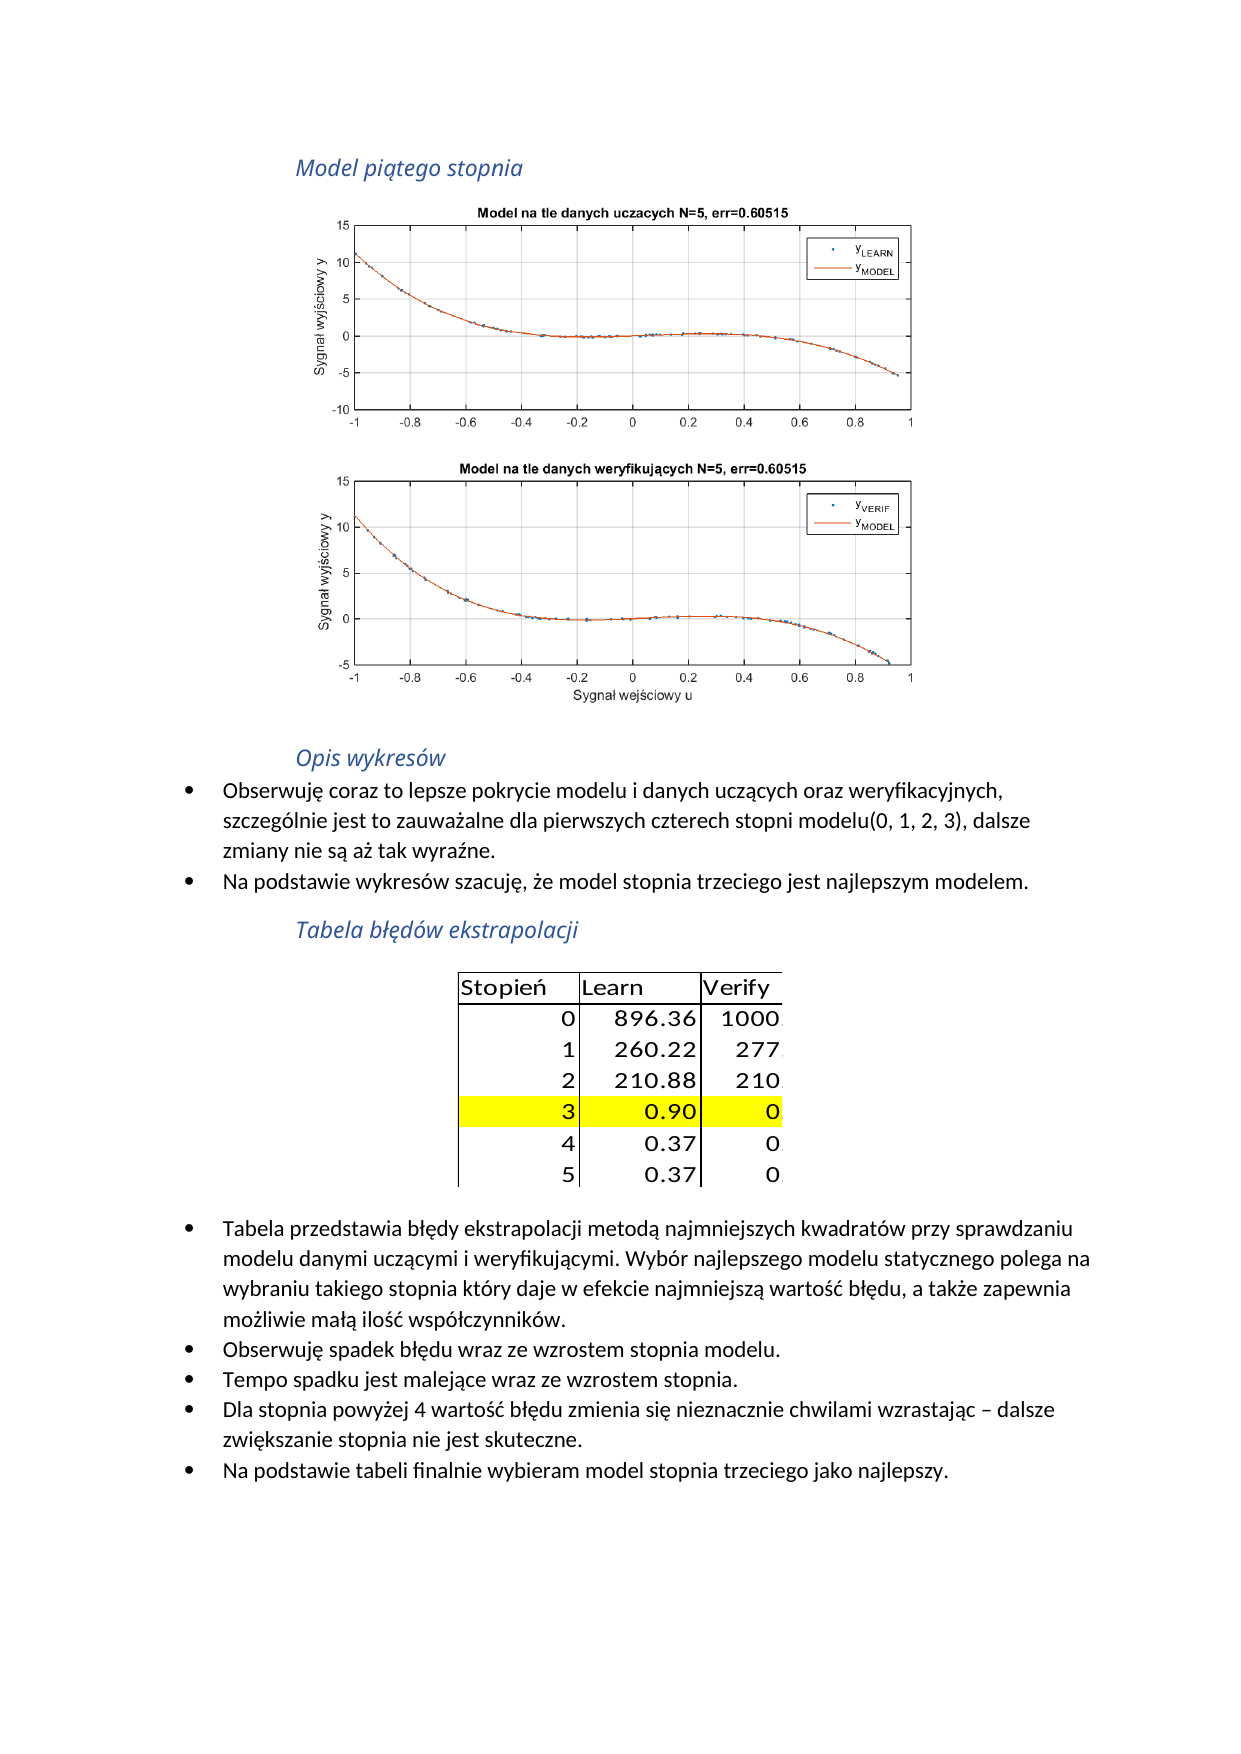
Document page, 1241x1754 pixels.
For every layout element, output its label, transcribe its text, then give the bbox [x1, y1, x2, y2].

subtitle Tabela błędów ekstrapolacji [295, 914, 1093, 945]
list Obserwuję spadek błędu wraz ze wzrostem stopnia modelu. [185, 1335, 1093, 1363]
subtitle Model piątego stopnia [295, 152, 1093, 183]
list Dla stopnia powyżej 4 wartość błędu zmienia się nieznacznie chwilami wzrastając – dalsze zwiększanie stopnia nie jest skuteczne. [185, 1395, 1093, 1454]
list Na podstawie wykresów szacuję, że model stopnia trzeciego jest najlepszym modelem. [185, 867, 1093, 895]
list Na podstawie tabeli finalnie wybieram model stopnia trzeciego jako najlepszy. [185, 1456, 1093, 1484]
subtitle Opis wykresów [295, 742, 1093, 774]
list Tempo spadku jest malejące wraz ze wzrostem stopnia. [185, 1365, 1093, 1393]
list Tabela przedstawia błędy ekstrapolacji metodą najmniejszych kwadratów przy sprawdzaniu modelu danymi uczącymi i weryfikującymi. Wybór najlepszego modelu statycznego polega na wybraniu takiego stopnia który daje w efekcie najmniejszą wartość błędu, a także zapewnia możliwie małą ilość współczynników. [185, 1214, 1093, 1333]
list Obserwuję coraz to lepsze pokrycie modelu i danych uczących oraz weryfikacyjnych, szczególnie jest to zauważalne dla pierwszych czterech stopni modelu(0, 1, 2, 3), dalsze zmiany nie są aż tak wyraźne. [185, 776, 1093, 864]
picture [261, 185, 979, 724]
